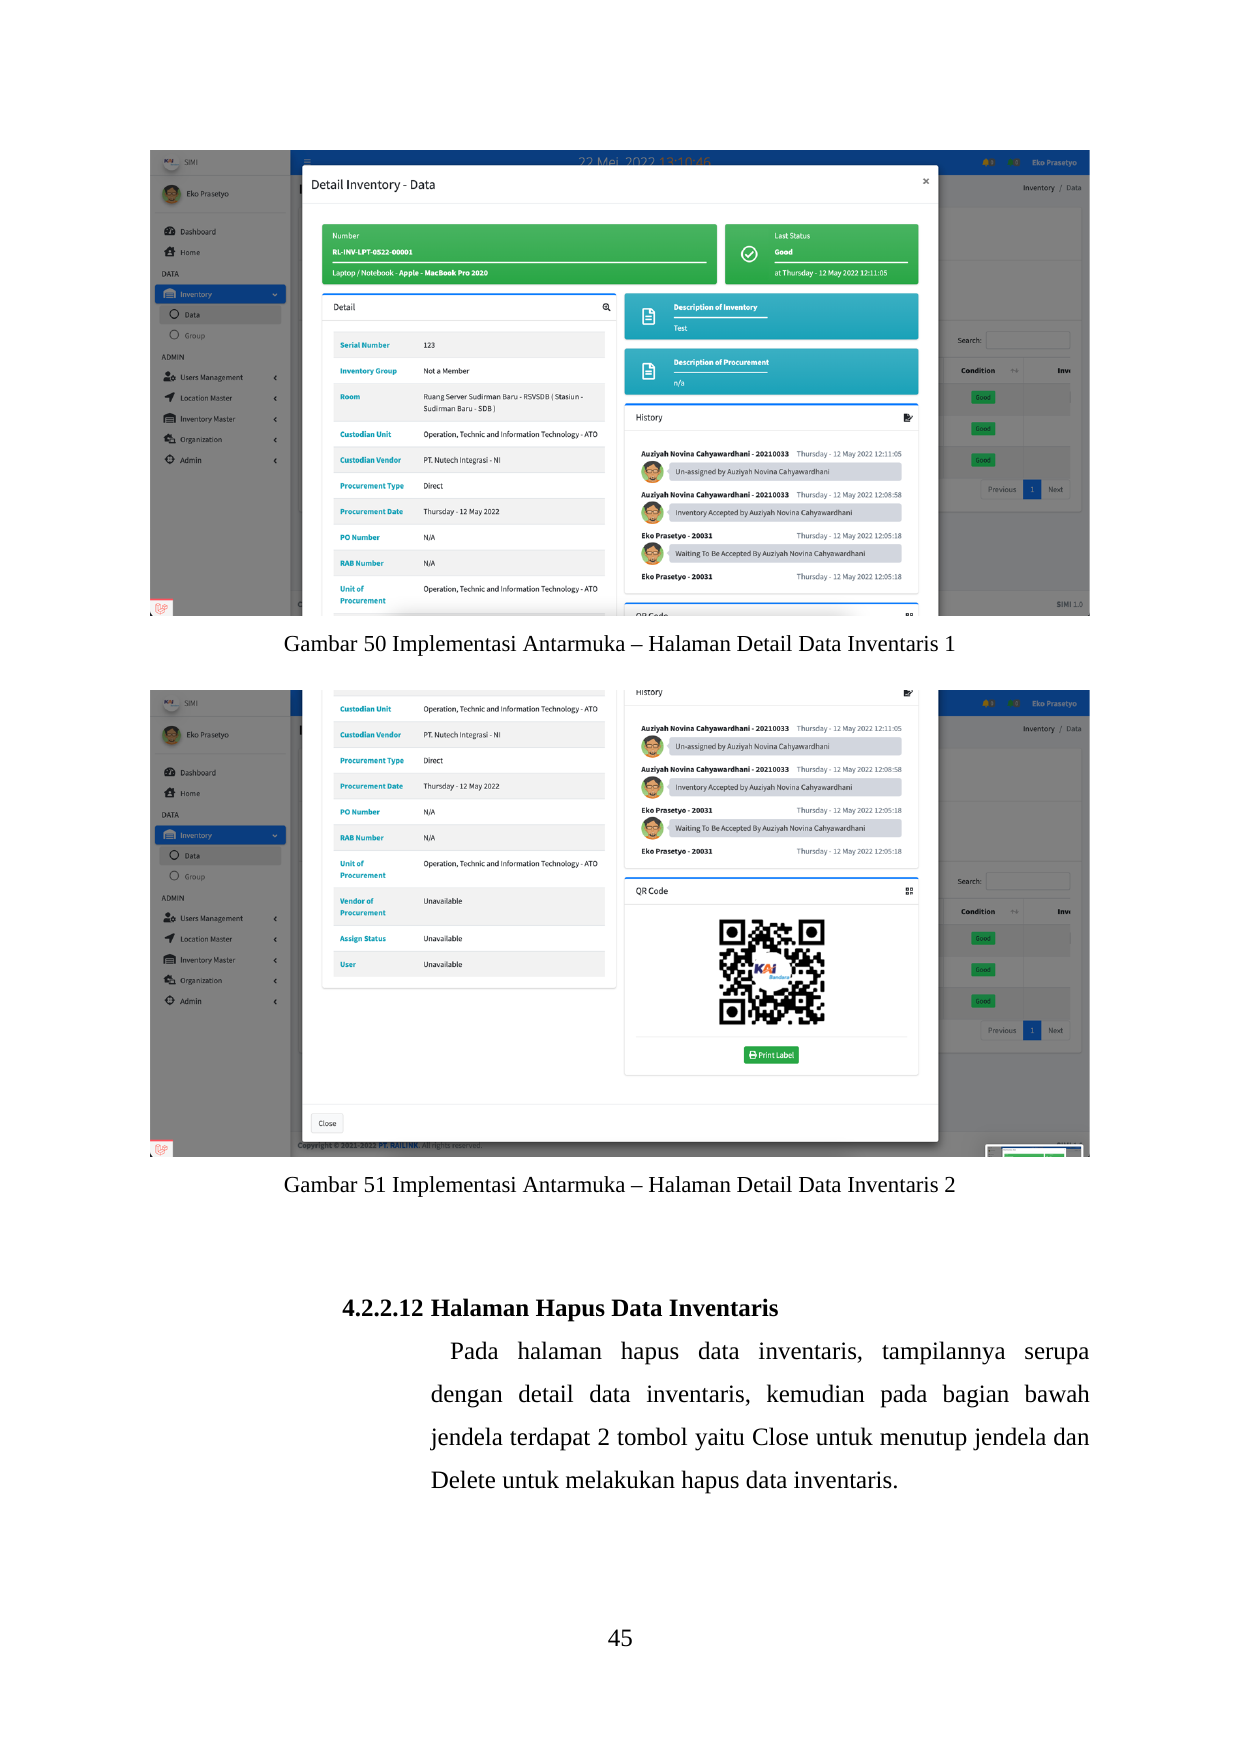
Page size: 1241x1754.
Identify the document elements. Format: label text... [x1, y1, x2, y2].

text Gambar 50 Implementasi Antarmuka – Halaman Detail Data Inventaris 1 [150, 630, 1090, 657]
subtitle Halaman Hapus Data Inventaris [342, 1293, 1090, 1321]
picture [150, 690, 1090, 1157]
picture [150, 150, 1090, 616]
text Gambar 51 Implementasi Antarmuka – Halaman Detail Data Inventaris 2 [150, 1171, 1090, 1197]
text Pada halaman hapus data inventaris, tampilannya serupa dengan detail data inventaris, kemudian pada bagian bawah jendela terdapat 2 tombol yaitu Close untuk menutup jendela dan Delete untuk melakukan hapus data inventaris. [431, 1336, 1090, 1494]
